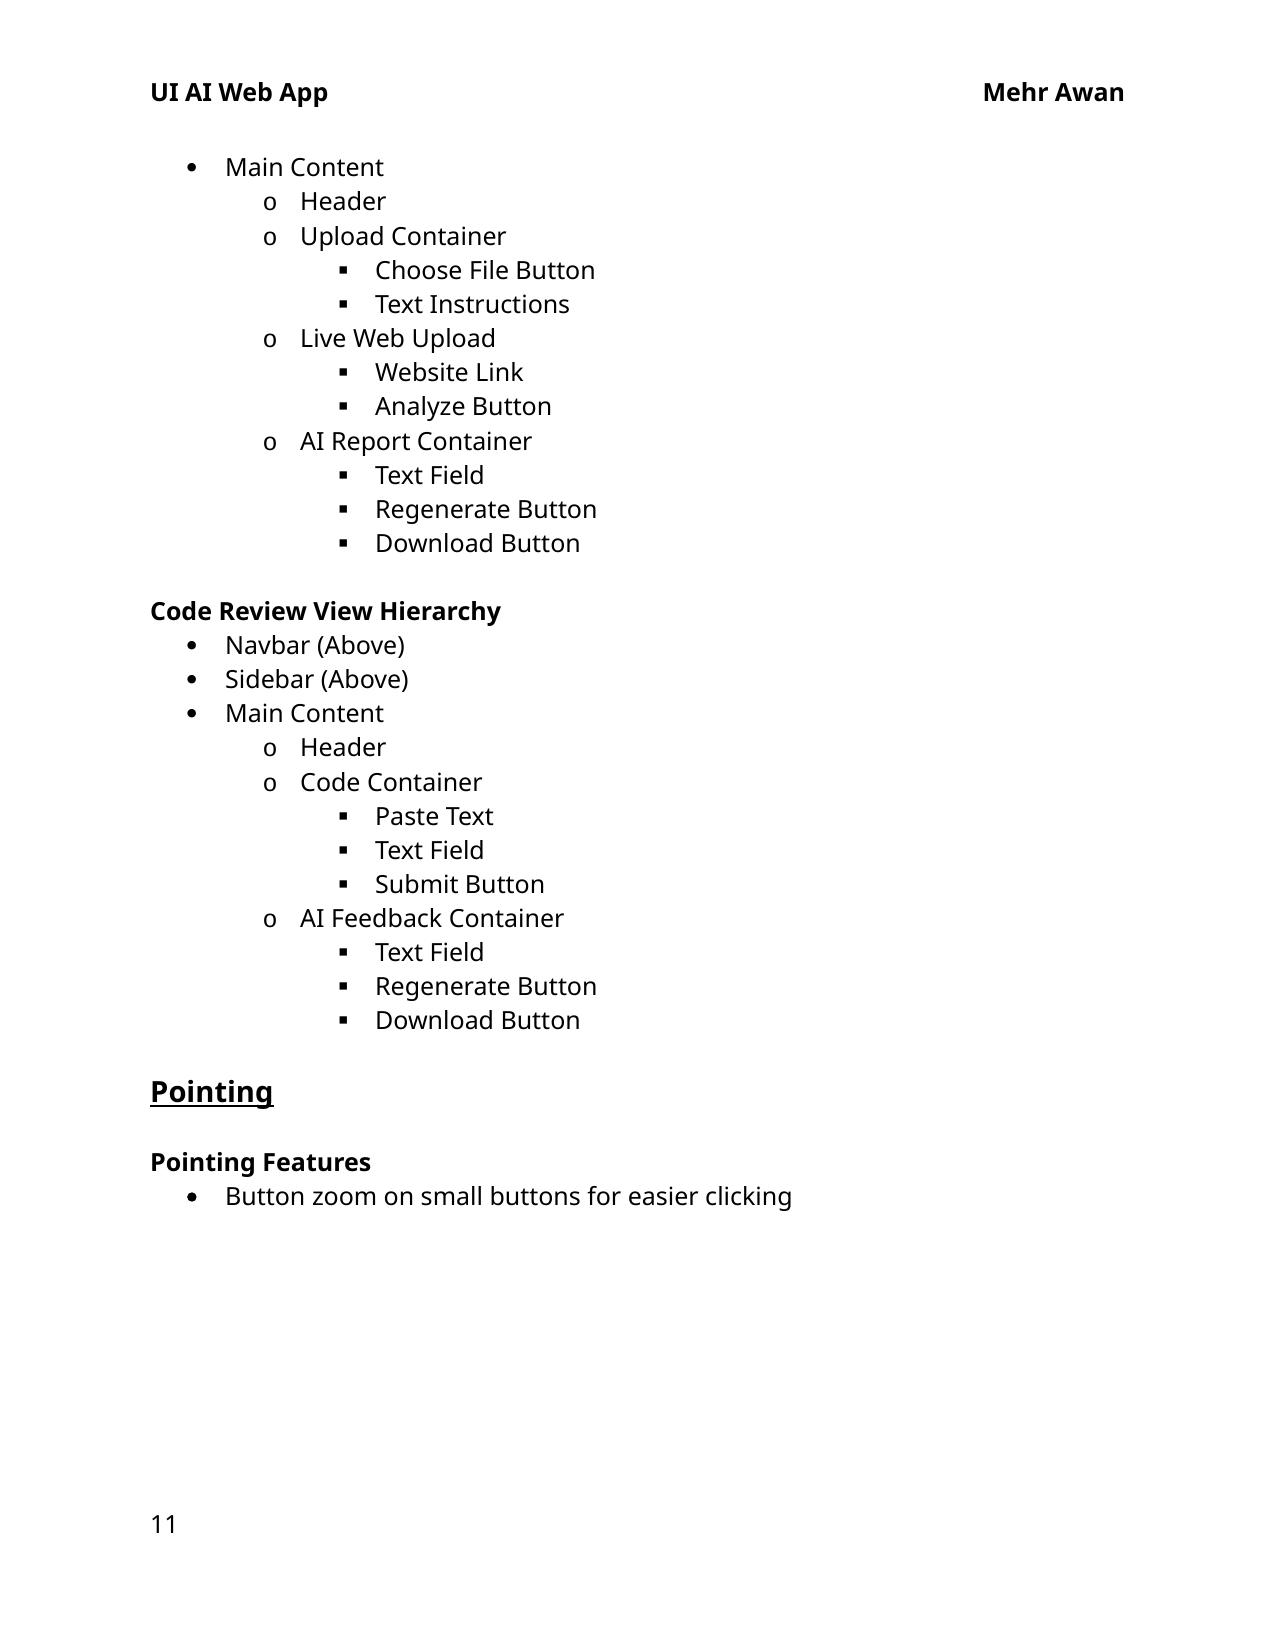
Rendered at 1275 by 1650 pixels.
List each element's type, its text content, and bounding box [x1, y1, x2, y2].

list Text Field [337, 457, 1125, 491]
list Upload Container [262, 218, 1125, 253]
list Submit Button [337, 867, 1125, 901]
list Regenerate Button [337, 491, 1125, 526]
list Text Instructions [337, 287, 1125, 321]
list Main Content [187, 696, 1125, 730]
list Button zoom on small buttons for easier clicking [187, 1179, 1125, 1213]
list Text Field [337, 935, 1125, 969]
list Main Content [187, 150, 1125, 184]
list Navbar (Above) [187, 628, 1125, 662]
list Text Field [337, 832, 1125, 867]
list Code Container [262, 764, 1125, 798]
list Header [262, 184, 1125, 218]
list Regenerate Button [337, 969, 1125, 1003]
list Live Web Upload [262, 321, 1125, 355]
list Header [262, 730, 1125, 764]
text Pointing Features [150, 1145, 1125, 1179]
text Code Review View Hierarchy [150, 594, 1125, 628]
list Choose File Button [337, 253, 1125, 287]
list Website Link [337, 355, 1125, 389]
list Analyze Button [337, 389, 1125, 423]
list Sidebar (Above) [187, 662, 1125, 696]
list AI Feedback Container [262, 901, 1125, 935]
list AI Report Container [262, 423, 1125, 457]
list Download Button [337, 526, 1125, 559]
list Paste Text [337, 798, 1125, 832]
text Pointing [150, 1071, 1125, 1111]
list Download Button [337, 1003, 1125, 1037]
